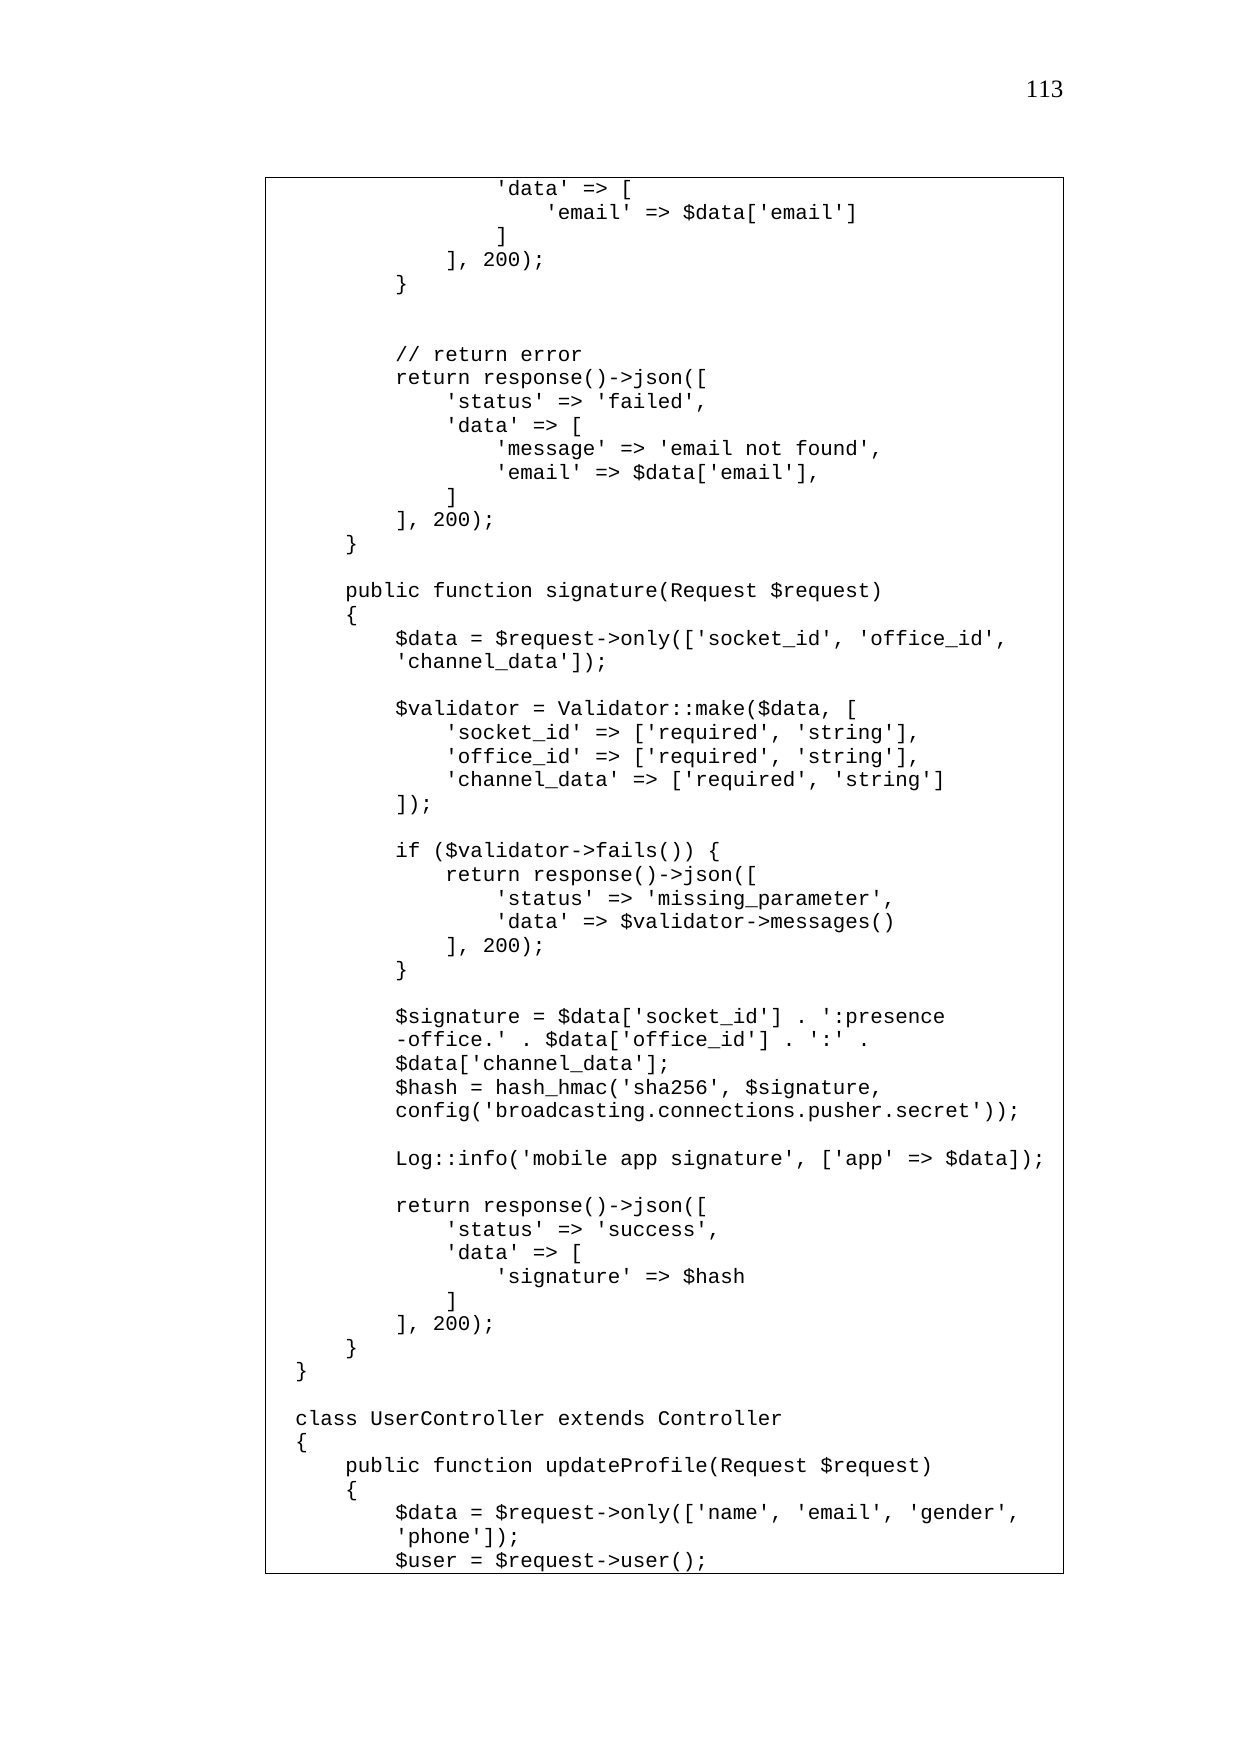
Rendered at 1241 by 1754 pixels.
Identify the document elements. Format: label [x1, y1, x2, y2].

table_header [266, 178, 1063, 1573]
